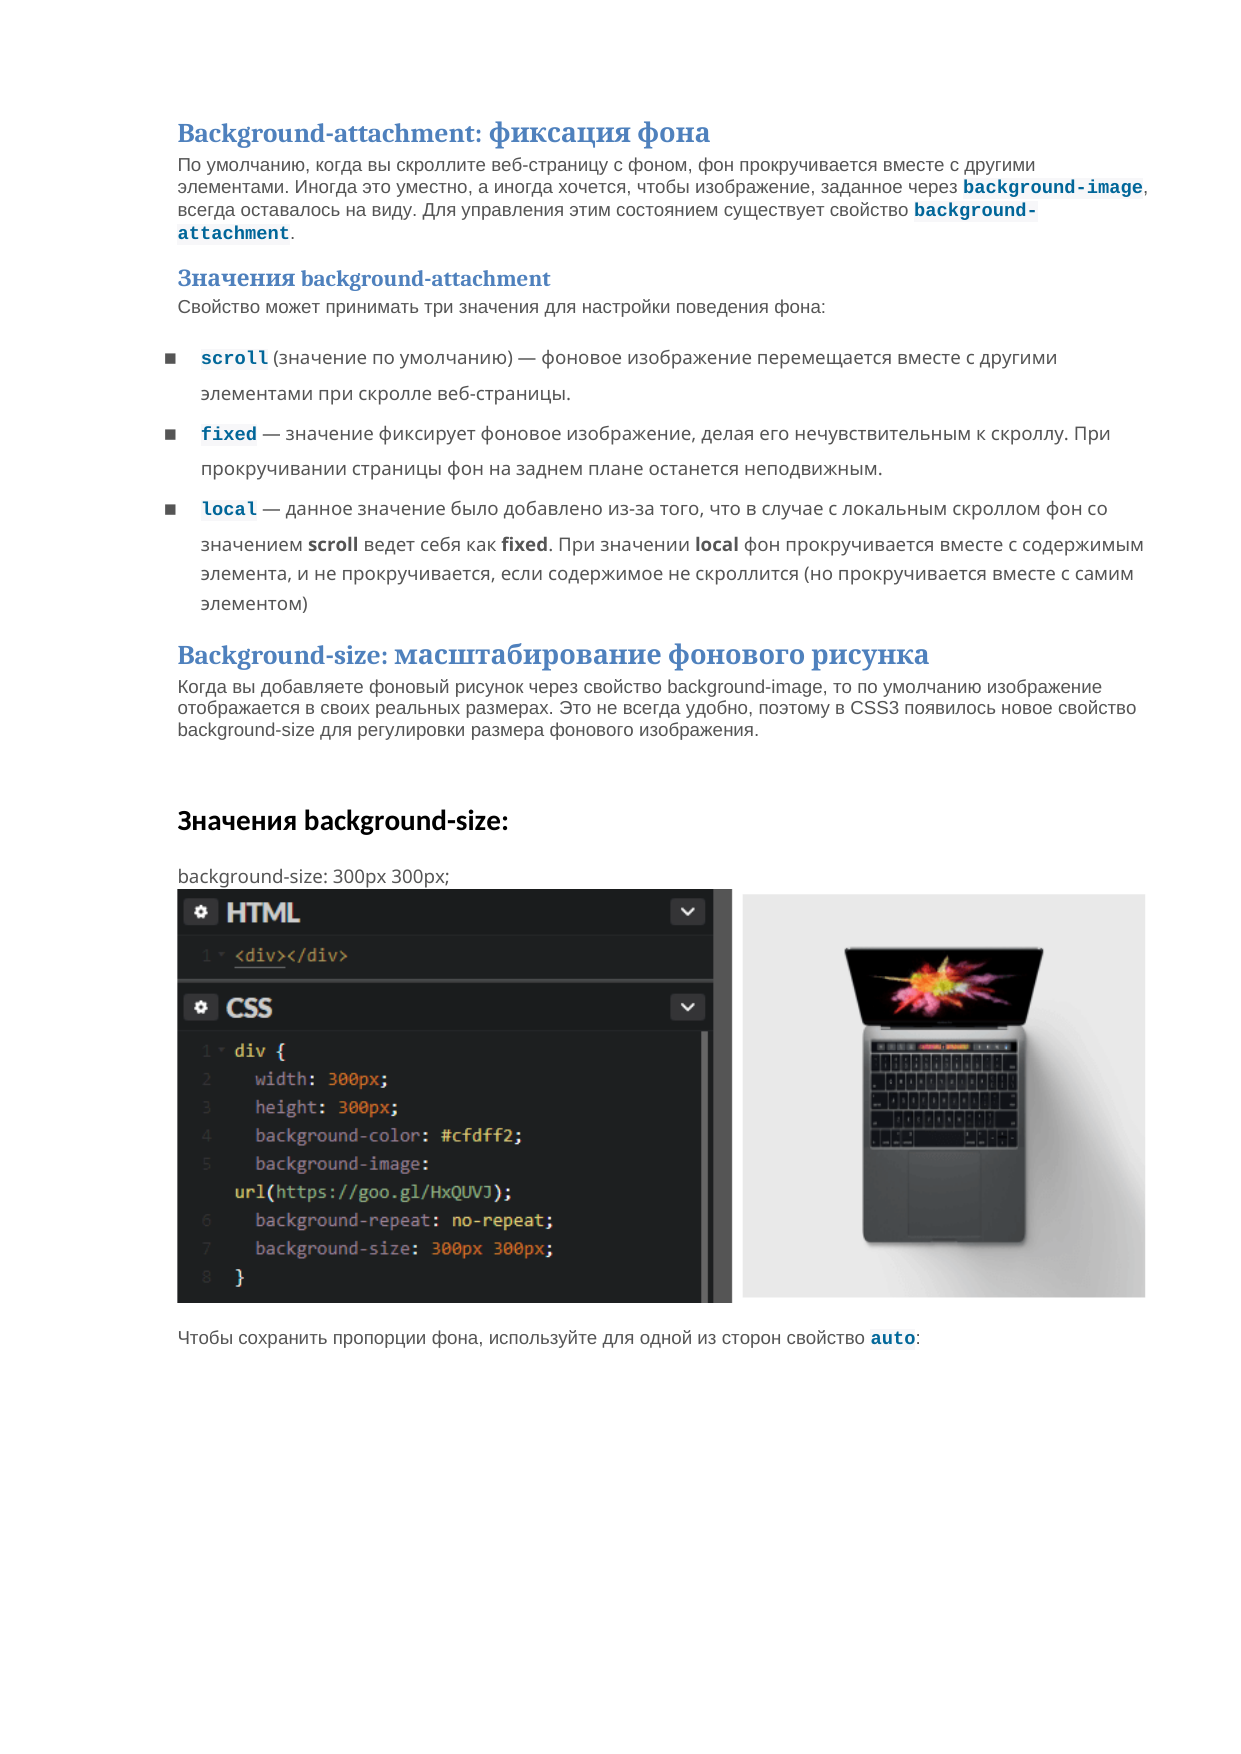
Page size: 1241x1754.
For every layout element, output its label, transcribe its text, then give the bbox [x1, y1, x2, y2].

text Чтобы сохранить пропорции фона, используйте для одной из сторон свойство auto: [177, 1327, 1152, 1350]
text Свойство может принимать три значения для настройки поведения фона: [177, 296, 1152, 318]
picture [177, 889, 1152, 1303]
list fixed — значение фиксирует фоновое изображение, делая его нечувствительным к скроллу. При прокручивании страницы фон на заднем плане останется неподвижным. [163, 409, 1152, 481]
list scroll (значение по умолчанию) — фоновое изображение перемещается вместе с другими элементами при скролле веб-страницы. [163, 333, 1152, 405]
text background-size: 300px 300px; [177, 864, 1152, 889]
text Значения background-size: [177, 802, 1152, 838]
subtitle Background-attachment: фиксация фона [177, 118, 1152, 149]
text По умолчанию, когда вы скроллите веб-страницу с фоном, фон прокручивается вместе с другими элементами. Иногда это уместно, а иногда хочется, чтобы изображение, заданное через background-image, всегда оставалось на виду. Для управления этим состоянием существует свойство background-attachment. [177, 154, 1152, 245]
text Когда вы добавляете фоновый рисунок через свойство background-image, то по умолчанию изображение отображается в своих реальных размерах. Это не всегда удобно, поэтому в CSS3 появилось новое свойство background-size для регулировки размера фонового изображения. [177, 676, 1152, 740]
subtitle Background-size: масштабирование фонового рисунка [177, 640, 1152, 671]
subtitle Значения background-attachment [177, 266, 1152, 292]
list local — данное значение было добавлено из-за того, что в случае с локальным скроллом фон со значением scroll ведет себя как fixed. При значении local фон прокручивается вместе с содержимым элемента, и не прокручивается, если содержимое не скроллится (но прокручивается вместе с самим элементом) [163, 485, 1152, 615]
